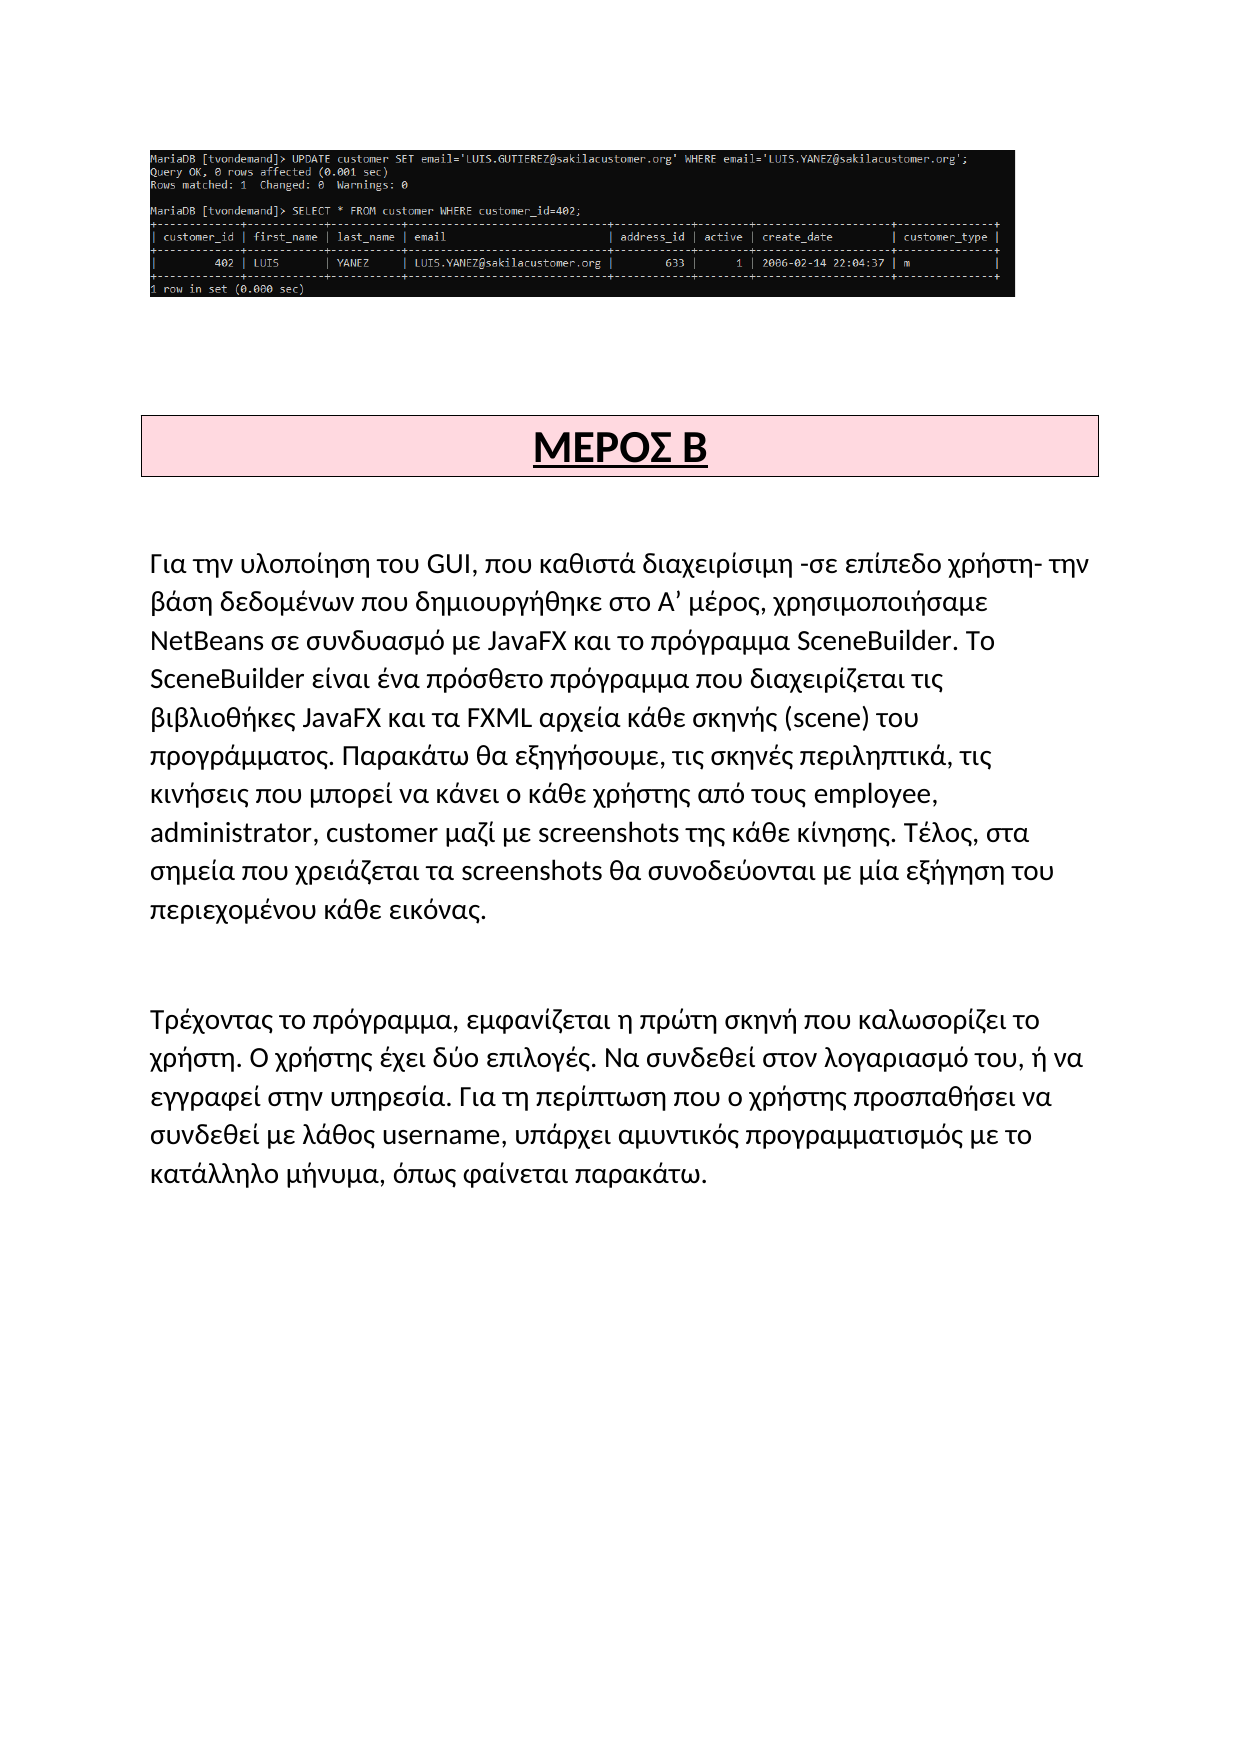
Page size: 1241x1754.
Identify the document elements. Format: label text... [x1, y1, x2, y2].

text ΜΕΡΟΣ Β [142, 416, 1098, 476]
picture [150, 150, 1016, 297]
text Τρέχοντας το πρόγραμμα, εμφανίζεται η πρώτη σκηνή που καλωσορίζει το χρήστη. Ο χρήστης έχει δύο επιλογές. Να συνδεθεί στον λογαριασμό του, ή να εγγραφεί στην υπηρεσία. Για τη περίπτωση που ο χρήστης προσπαθήσει να συνδεθεί με λάθος username, υπάρχει αμυντικός προγραμματισμός με το κατάλληλο μήνυμα, όπως φαίνεται παρακάτω. [150, 1001, 1090, 1190]
text Για την υλοποίηση του GUI, που καθιστά διαχειρίσιμη -σε επίπεδο χρήστη- την βάση δεδομένων που δημιουργήθηκε στο Α’ μέρος, χρησιμοποιήσαμε NetBeans σε συνδυασμό με JavaFX και το πρόγραμμα SceneBuilder. Το SceneBuilder είναι ένα πρόσθετο πρόγραμμα που διαχειρίζεται τις βιβλιοθήκες JavaFX και τα FXML αρχεία κάθε σκηνής (scene) του προγράμματος. Παρακάτω θα εξηγήσουμε, τις σκηνές περιληπτικά, τις κινήσεις που μπορεί να κάνει ο κάθε χρήστης από τους employee, administrator, customer μαζί με screenshots της κάθε κίνησης. Τέλος, στα σημεία που χρειάζεται τα screenshots θα συνοδεύονται με μία εξήγηση του περιεχομένου κάθε εικόνας. [150, 545, 1090, 926]
